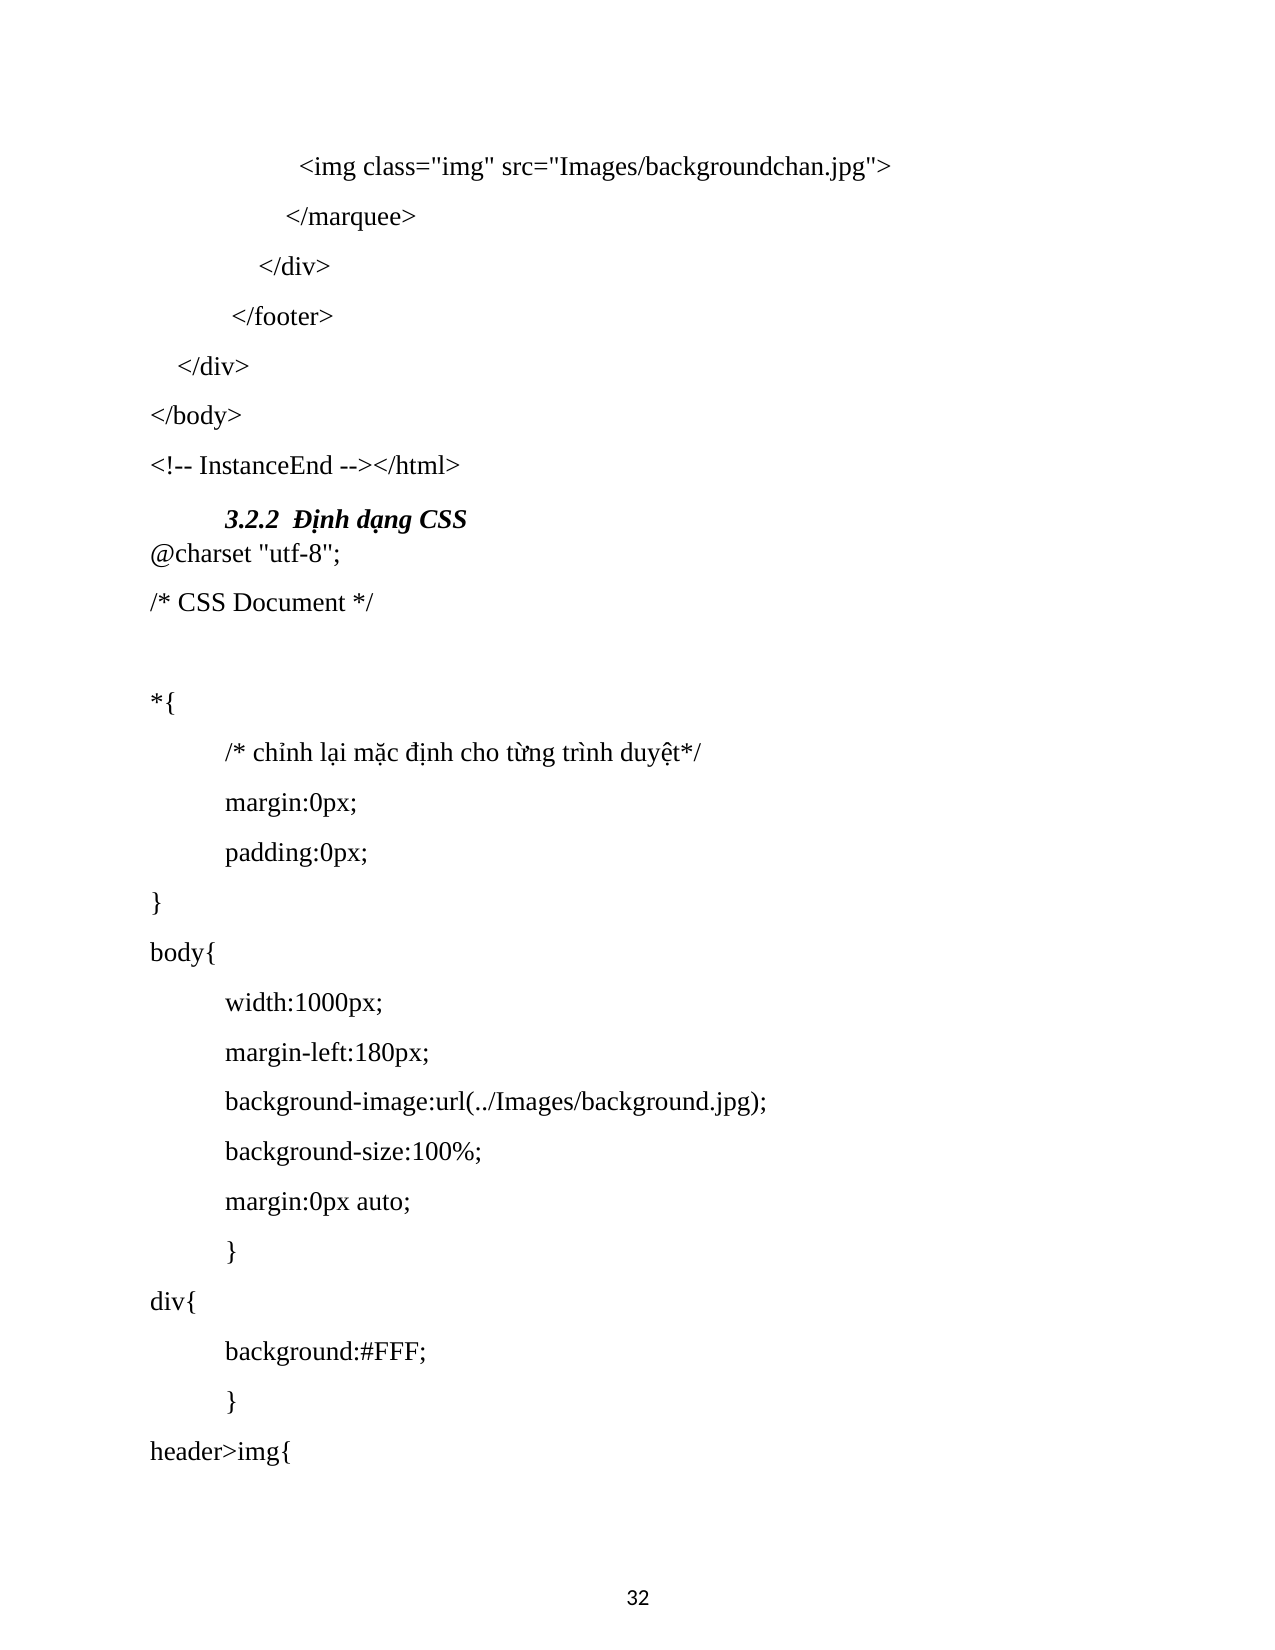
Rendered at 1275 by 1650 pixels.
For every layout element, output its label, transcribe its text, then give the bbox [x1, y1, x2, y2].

text <!-- InstanceEnd --></html> [150, 449, 1125, 481]
text /* chỉnh lại mặc định cho từng trình duyệt*/ [150, 736, 1125, 767]
subtitle 3.2.2 Định dạng CSS [225, 503, 1125, 534]
text } [150, 1235, 1125, 1266]
text </div> [150, 250, 1125, 281]
text /* CSS Document */ [150, 587, 1125, 618]
text margin:0px; [150, 786, 1125, 817]
text margin:0px auto; [150, 1185, 1125, 1216]
text </marquee> [150, 200, 1125, 231]
text div{ [150, 1285, 1125, 1316]
text </footer> [150, 300, 1125, 331]
text background:#FFF; [150, 1335, 1125, 1366]
text background-size:100%; [150, 1135, 1125, 1167]
text margin-left:180px; [150, 1036, 1125, 1067]
text padding:0px; [150, 836, 1125, 867]
text background-image:url(../Images/background.jpg); [150, 1086, 1125, 1117]
text } [150, 886, 1125, 917]
text width:1000px; [150, 986, 1125, 1017]
text body{ [150, 936, 1125, 967]
text </div> [150, 349, 1125, 381]
text *{ [150, 686, 1125, 717]
text header>img{ [150, 1435, 1125, 1466]
text @charset "utf-8"; [150, 537, 1125, 568]
text </body> [150, 399, 1125, 431]
text } [150, 1385, 1125, 1416]
text <img class="img" src="Images/backgroundchan.jpg"> [150, 150, 1125, 181]
